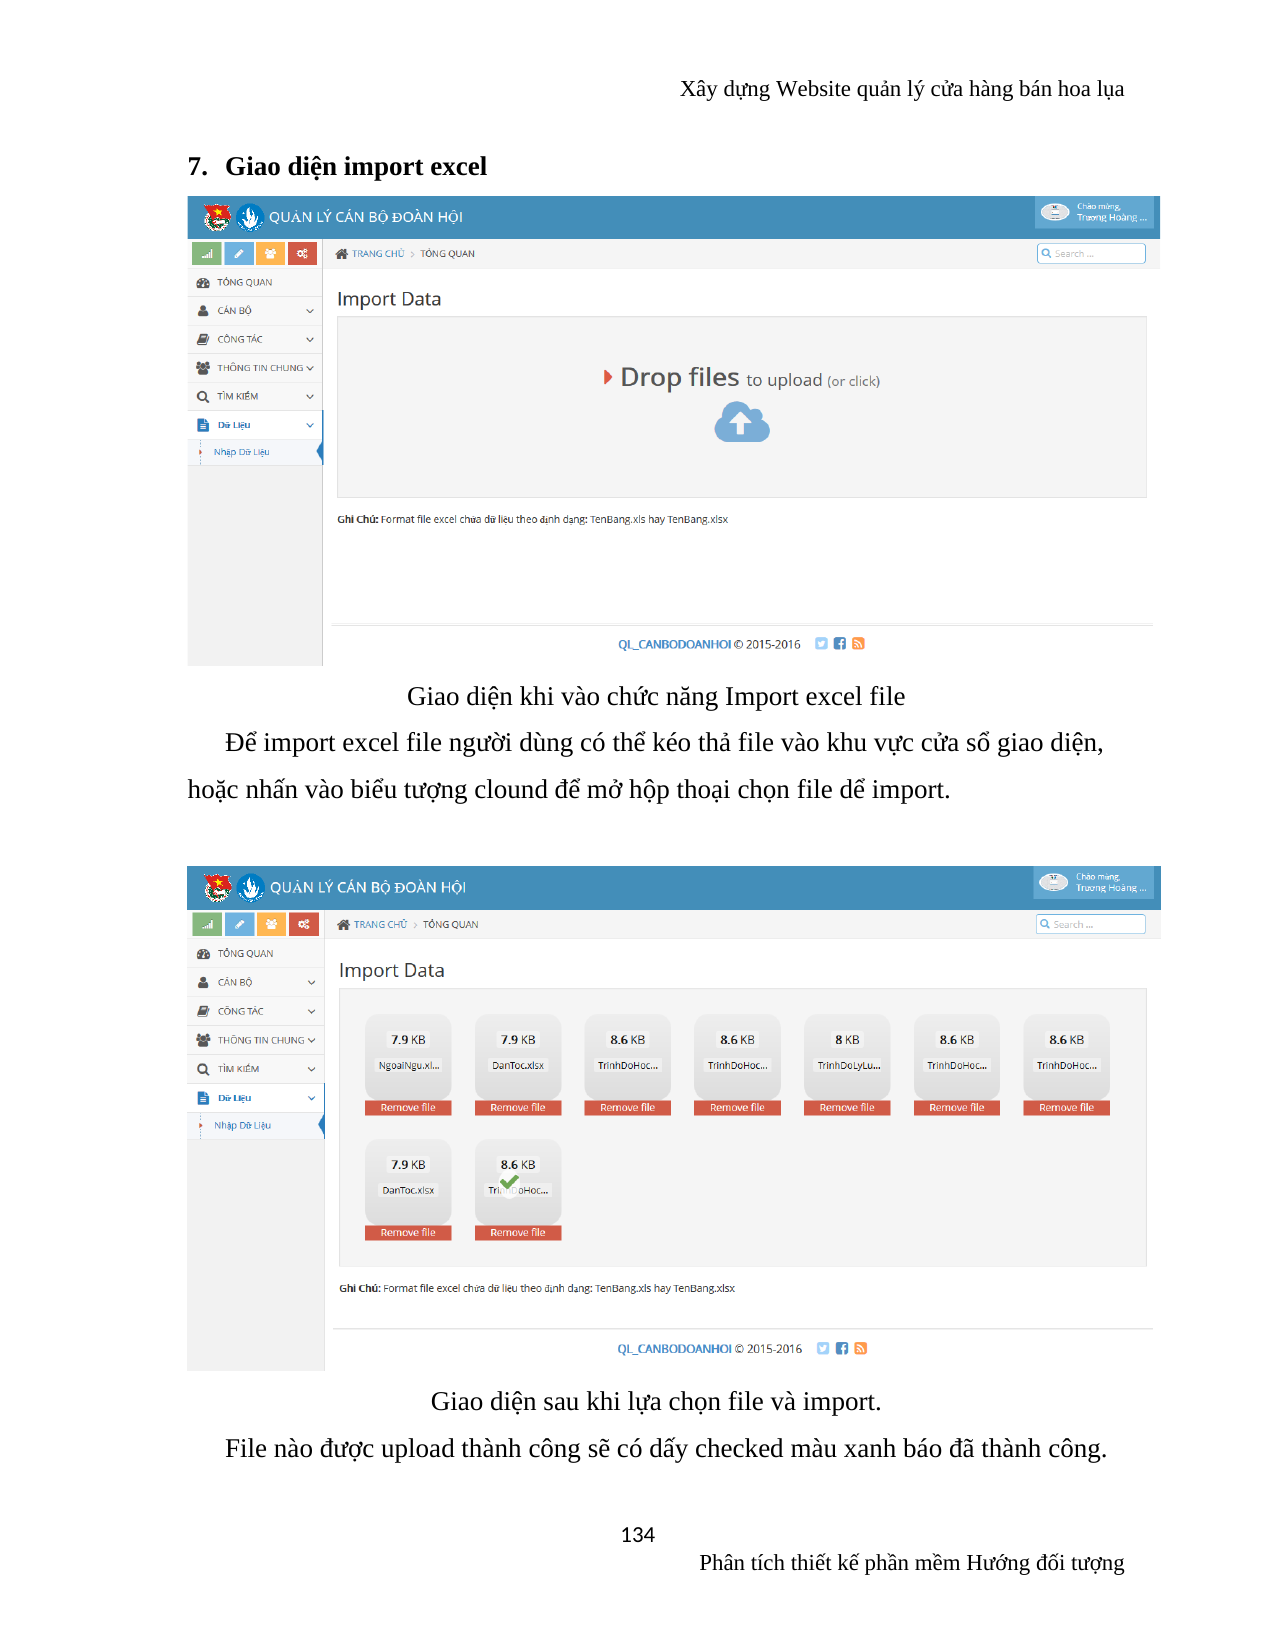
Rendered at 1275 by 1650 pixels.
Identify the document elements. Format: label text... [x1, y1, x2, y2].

list Giao diện import excel [187, 150, 1125, 181]
list Giao diện khi vào chức năng Import excel file [187, 680, 1125, 711]
list Để import excel file người dùng có thể kéo thả file vào khu vực cửa sổ giao diện, hoặc nhấn vào biểu tượng clound để mở hộp thoại chọn file dể import. [187, 726, 1125, 804]
picture [187, 196, 1161, 666]
picture [187, 866, 1161, 1371]
list File nào được upload thành công sẽ có dấy checked màu xanh báo đã thành công. [187, 1432, 1125, 1463]
list Giao diện sau khi lựa chọn file và import. [187, 1385, 1125, 1416]
